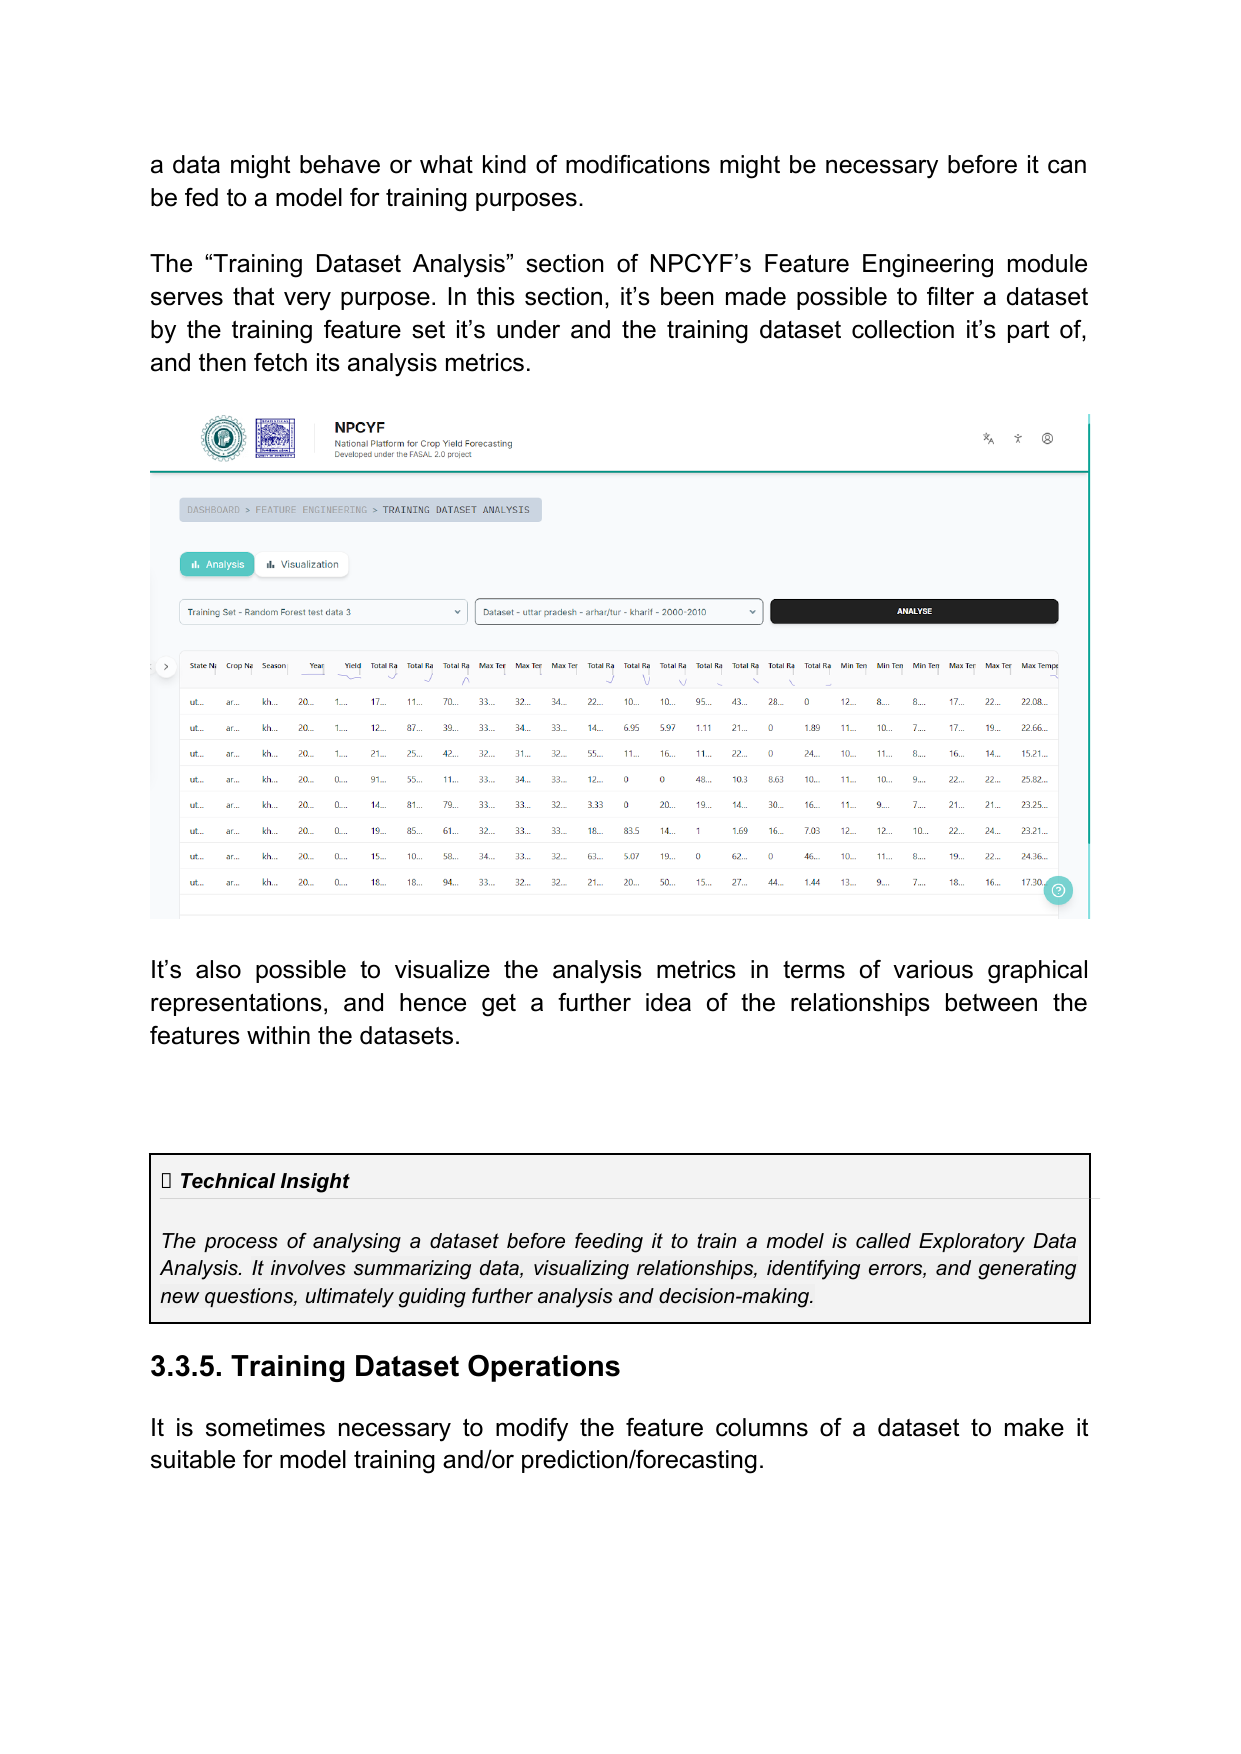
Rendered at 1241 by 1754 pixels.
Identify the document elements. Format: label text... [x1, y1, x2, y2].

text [150, 150, 1090, 212]
table_header 🔎 Technical Insight The process of analysing a dataset before feeding it to train a model is called Exploratory Data Analysis. It involves summarizing data, visualizing relationships, identifying errors, and generating new questions, ultimately guiding further analysis and decision-making. [151, 1155, 1089, 1322]
subtitle 3.3.5. Training Dataset Operations [150, 1349, 1090, 1382]
text It is sometimes necessary to modify the feature columns of a dataset to make it suitable for model training and/or prediction/forecasting. [150, 1412, 1090, 1474]
picture [150, 414, 1091, 919]
text The “Training Dataset Analysis” section of NPCYF’s Feature Engineering module serves that very purpose. In this section, it’s been made possible to filter a dataset by the training feature set it’s under and the training dataset collection it’s part of, and then fetch its analysis metrics. [150, 249, 1090, 377]
text It’s also possible to visualize the analysis metrics in terms of various graphical representations, and hence get a further idea of the relationships between the features within the datasets. [150, 955, 1090, 1050]
